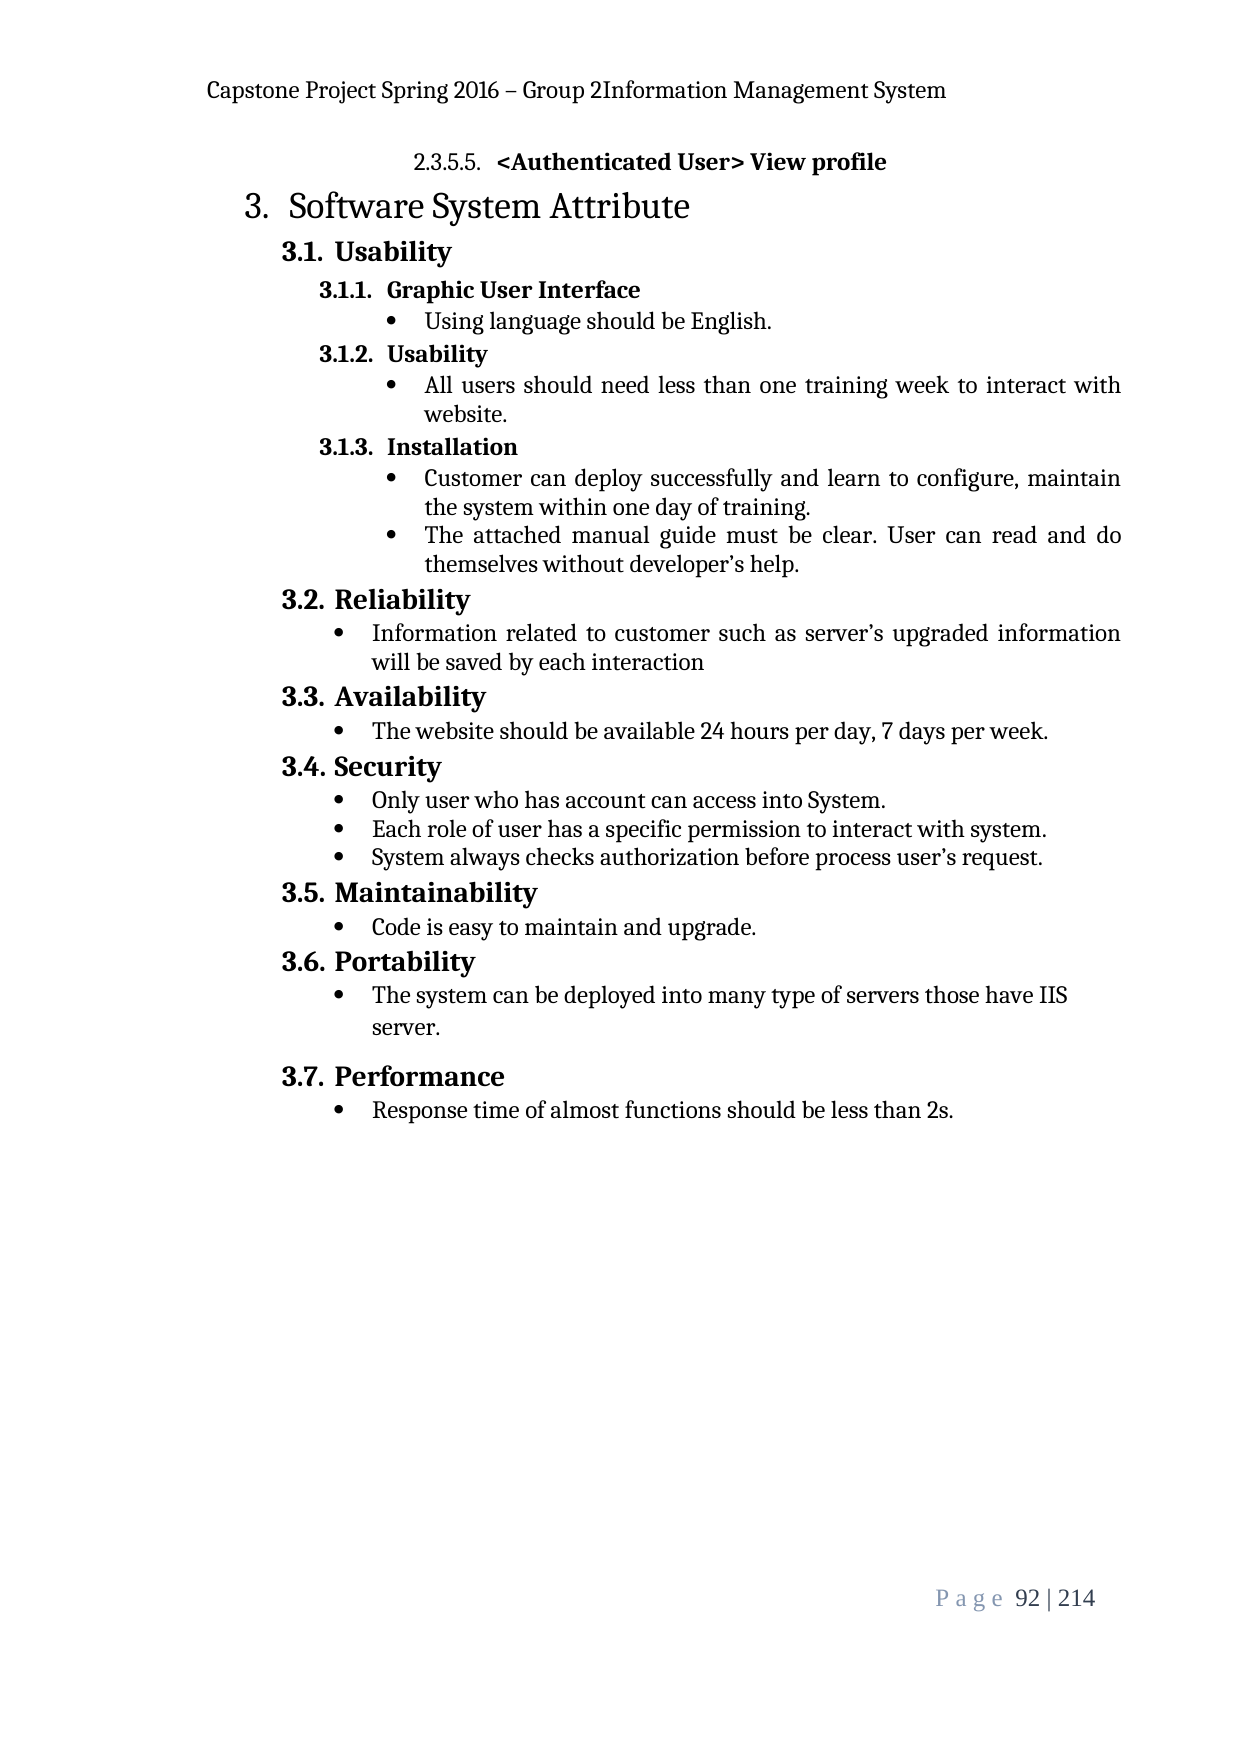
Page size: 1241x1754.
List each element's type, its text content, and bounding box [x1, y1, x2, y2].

subtitle Graphic User Interface [319, 276, 1122, 305]
subtitle Availability [282, 681, 1122, 714]
list Information related to customer such as server’s upgraded information will be saved by each interaction [334, 619, 1122, 676]
list All users should need less than one training week to interact with website. [387, 371, 1122, 428]
list Using language should be English. [387, 307, 1122, 336]
subtitle Software System Attribute [244, 185, 1122, 228]
list Response time of almost functions should be less than 2s. [334, 1096, 1122, 1125]
list Each role of user has a specific permission to interact with system. [334, 814, 1122, 843]
subtitle Usability [319, 340, 1122, 369]
subtitle Performance [282, 1060, 1122, 1094]
list System always checks authorization before process user’s request. [334, 843, 1122, 872]
subtitle Security [282, 750, 1122, 783]
list The system can be deployed into many type of servers those have IIS server. [334, 981, 1122, 1041]
subtitle <Authenticated User> View profile [413, 148, 1122, 176]
subtitle Portability [282, 945, 1122, 979]
list The website should be available 24 hours per day, 7 days per week. [334, 717, 1122, 746]
subtitle Reliability [282, 583, 1122, 616]
list The attached manual guide must be clear. User can read and do themselves without developer’s help. [387, 521, 1122, 579]
list Code is easy to maintain and upgrade. [334, 912, 1122, 941]
list Only user who has account can access into System. [334, 786, 1122, 814]
list Customer can deploy successfully and learn to configure, maintain the system within one day of training. [387, 464, 1122, 521]
subtitle Maintainability [282, 876, 1122, 910]
subtitle Usability [282, 236, 1122, 269]
subtitle Installation [319, 433, 1122, 461]
